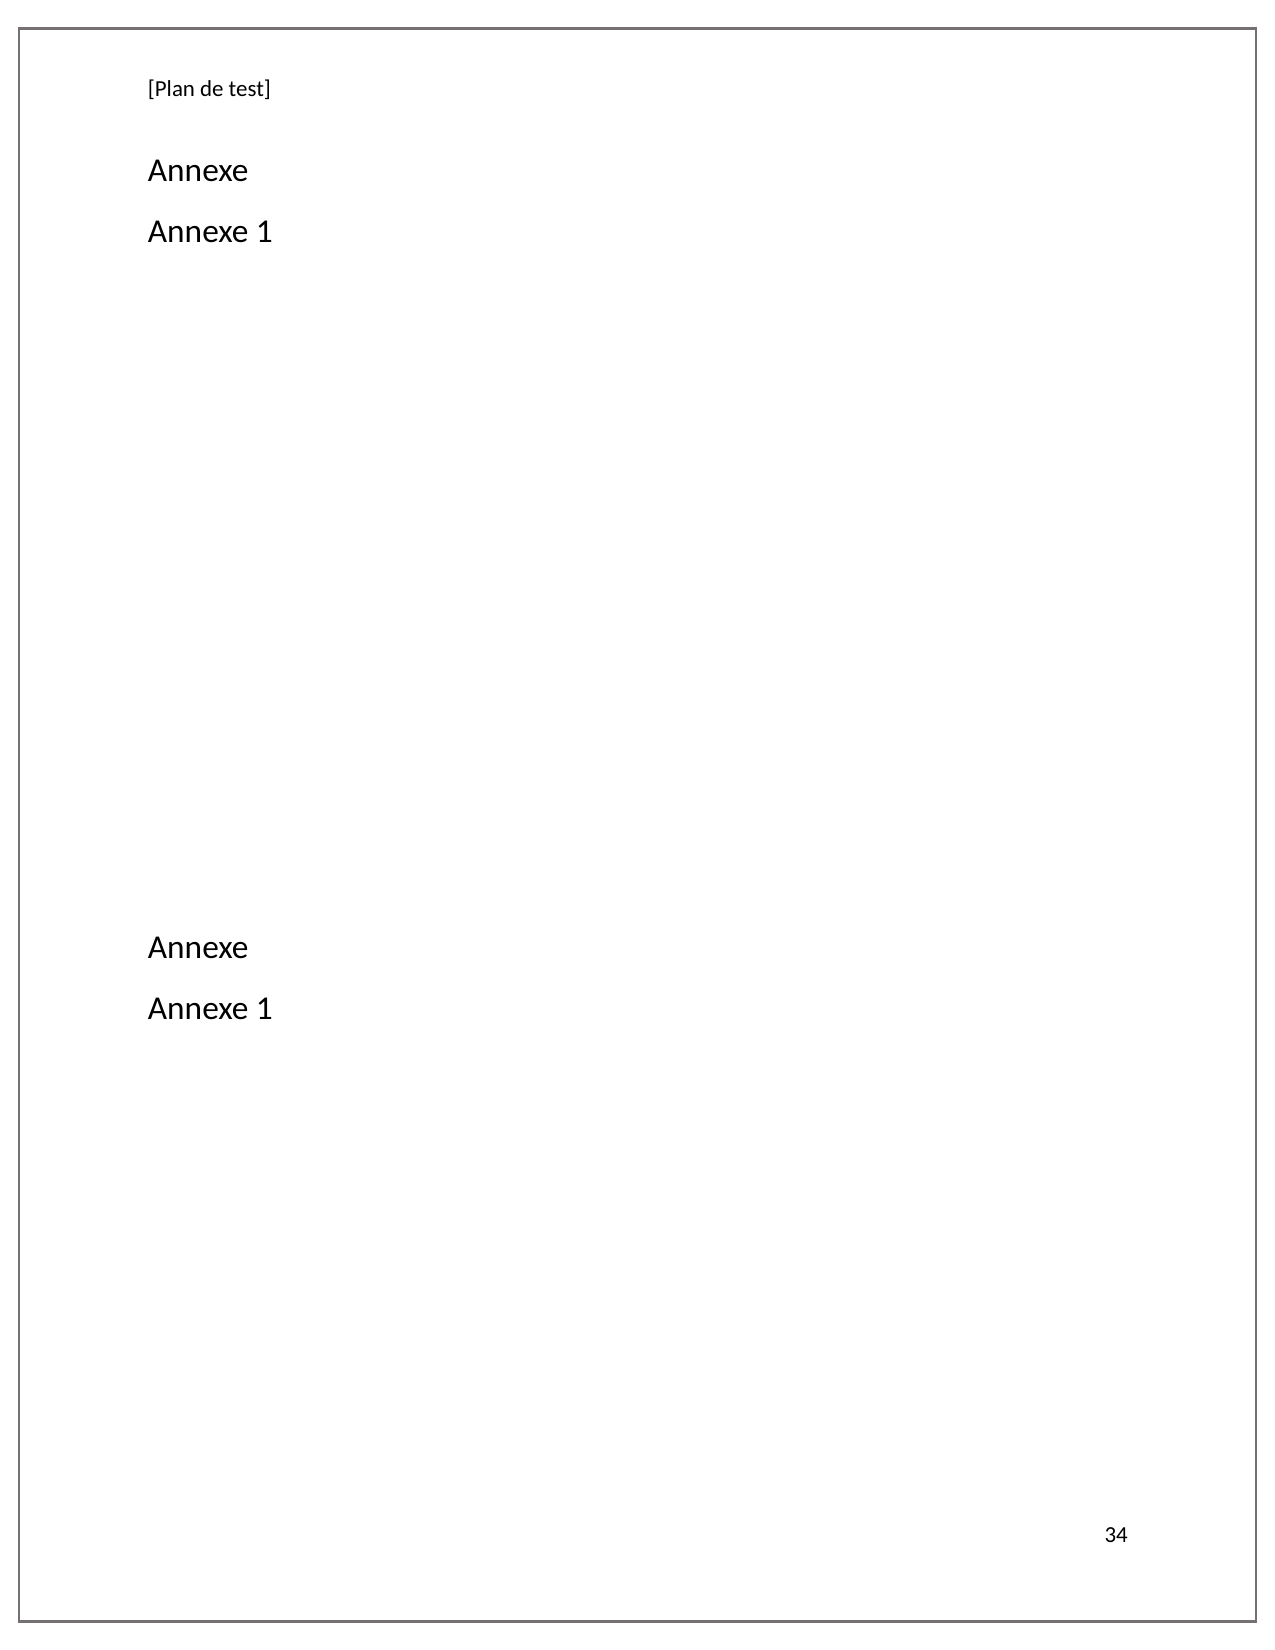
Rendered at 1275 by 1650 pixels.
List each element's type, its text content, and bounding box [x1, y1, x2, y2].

text Annexe [148, 926, 1127, 967]
text Annexe 1 [148, 987, 1127, 1028]
text Annexe [148, 149, 1127, 190]
text Annexe 1 [148, 210, 1127, 251]
